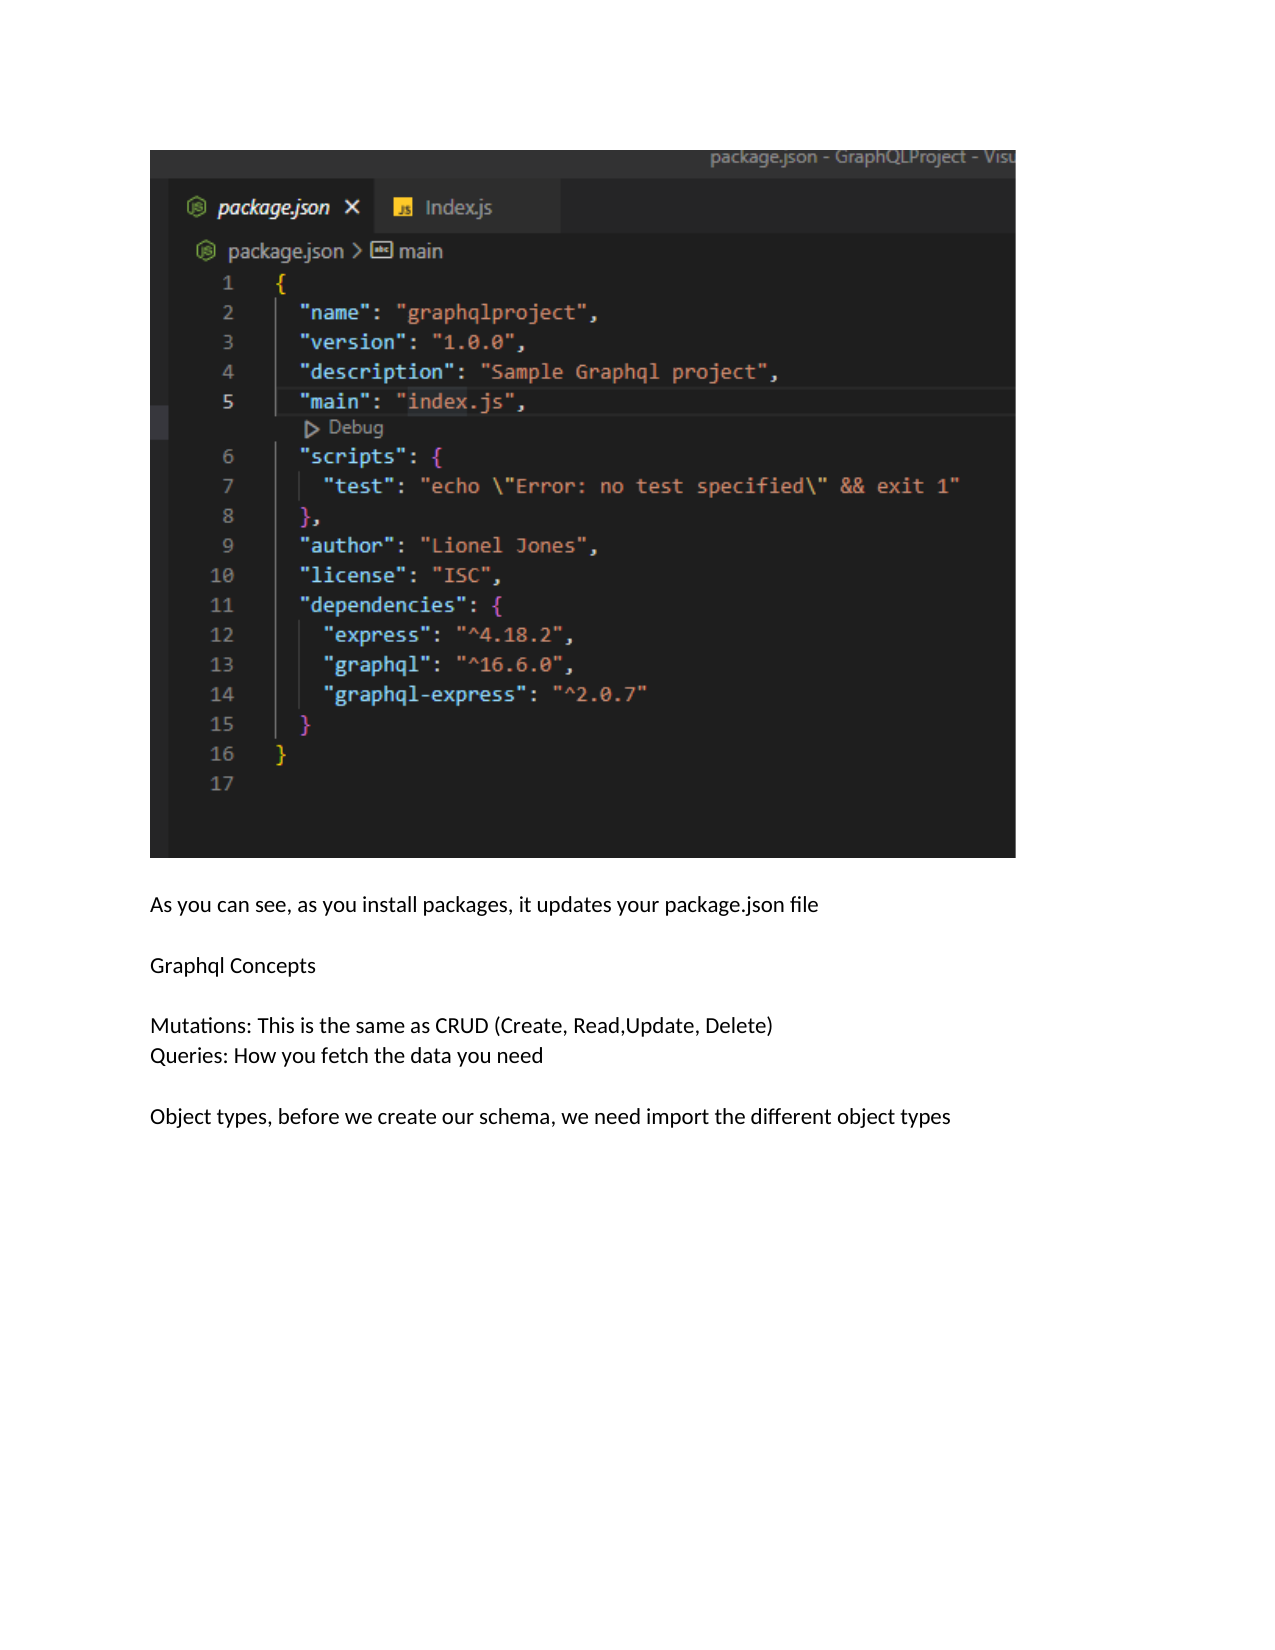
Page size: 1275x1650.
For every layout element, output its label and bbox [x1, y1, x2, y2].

text [150, 150, 1125, 1130]
picture [150, 150, 1016, 858]
